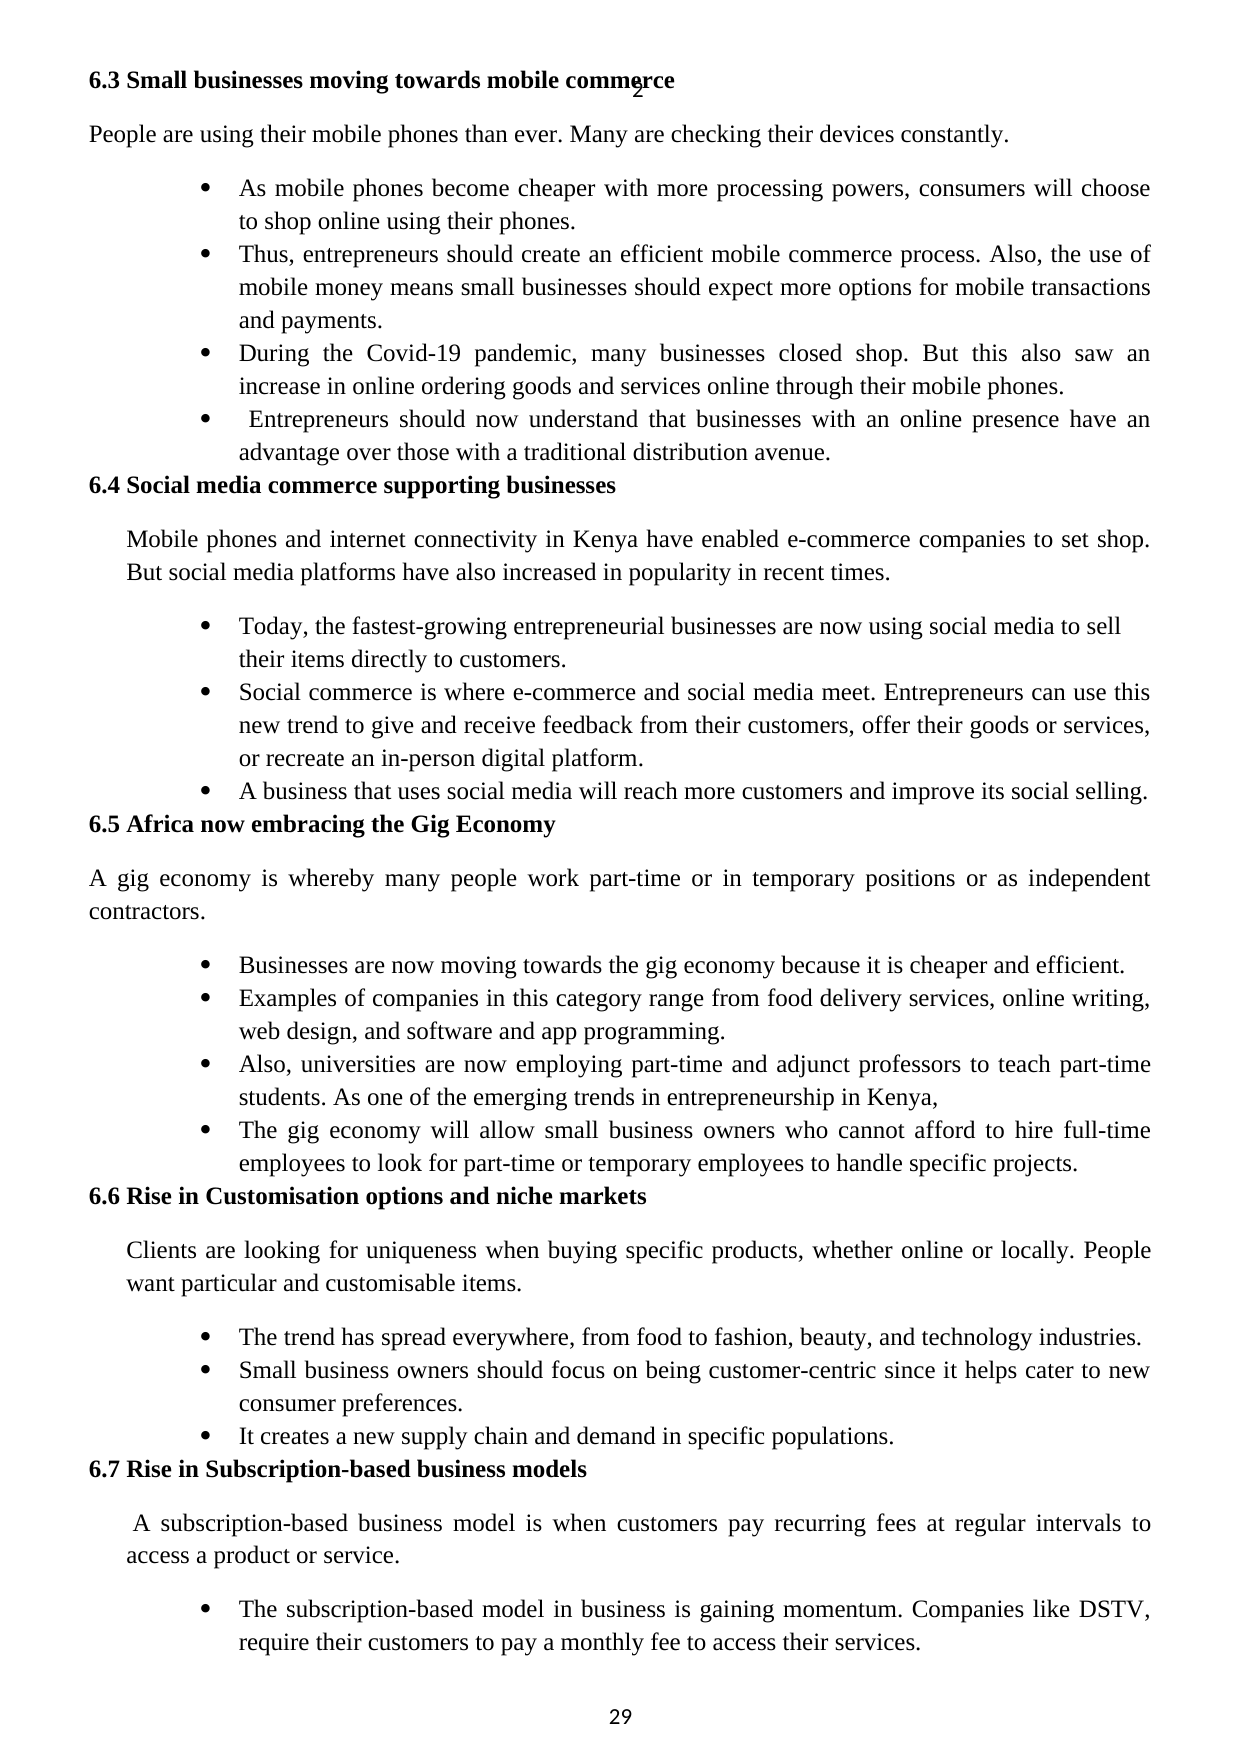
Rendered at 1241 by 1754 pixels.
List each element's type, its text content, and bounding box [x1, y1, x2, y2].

list Social commerce is where e-commerce and social media meet. Entrepreneurs can use this new trend to give and receive feedback from their customers, offer their goods or services, or recreate an in-person digital platform. [201, 677, 1152, 772]
text Mobile phones and internet connectivity in Kenya have enabled e-commerce companies to set shop. But social media platforms have also increased in popularity in recent times. [126, 524, 1152, 586]
list The gig economy will allow small business owners who cannot afford to hire full-time employees to look for part-time or temporary employees to handle specific projects. [201, 1115, 1152, 1177]
list Thus, entrepreneurs should create an efficient mobile commerce process. Also, the use of mobile money means small businesses should expect more options for mobile transactions and payments. [201, 239, 1152, 334]
list Rise in Customisation options and niche markets [88, 1181, 1152, 1210]
list Entrepreneurs should now understand that businesses with an online presence have an advantage over those with a traditional distribution avenue. [201, 404, 1152, 466]
text A gig economy is whereby many people work part-time or in temporary positions or as independent contractors. [88, 863, 1152, 925]
text A subscription-based business model is when customers pay recurring fees at regular intervals to access a product or service. [126, 1508, 1152, 1569]
text Clients are looking for uniqueness when buying specific products, whether online or locally. People want particular and customisable items. [126, 1235, 1152, 1297]
list The trend has spread everywhere, from food to fashion, beauty, and technology industries. [201, 1322, 1152, 1350]
list The subscription-based model in business is gaining momentum. Companies like DSTV, require their customers to pay a monthly fee to access their services. [201, 1594, 1152, 1656]
list Also, universities are now employing part-time and adjunct professors to teach part-time students. As one of the emerging trends in entrepreneurship in Kenya, [201, 1049, 1152, 1111]
list As mobile phones become cheaper with more processing powers, consumers will choose to shop online using their phones. [201, 173, 1152, 235]
list Small business owners should focus on being customer-centric since it helps cater to new consumer preferences. [201, 1355, 1152, 1416]
list Africa now embracing the Gig Economy [88, 809, 1152, 838]
text People are using their mobile phones than ever. Many are checking their devices constantly. [88, 119, 1152, 148]
list It creates a new supply chain and demand in specific populations. [201, 1421, 1152, 1449]
list Businesses are now moving towards the gig economy because it is cheaper and efficient. [201, 950, 1152, 978]
list Today, the fastest-growing entrepreneurial businesses are now using social media to sell their items directly to customers. [201, 611, 1152, 673]
list Social media commerce supporting businesses [88, 470, 1152, 499]
list A business that uses social media will reach more customers and improve its social selling. [201, 776, 1152, 805]
list During the Covid-19 pandemic, many businesses closed shop. But this also saw an increase in online ordering goods and services online through their mobile phones. [201, 338, 1152, 400]
list Examples of companies in this category range from food delivery services, online writing, web design, and software and app programming. [201, 983, 1152, 1044]
list Small businesses moving towards mobile commerce [88, 65, 1152, 94]
list Rise in Subscription-based business models [88, 1454, 1152, 1482]
